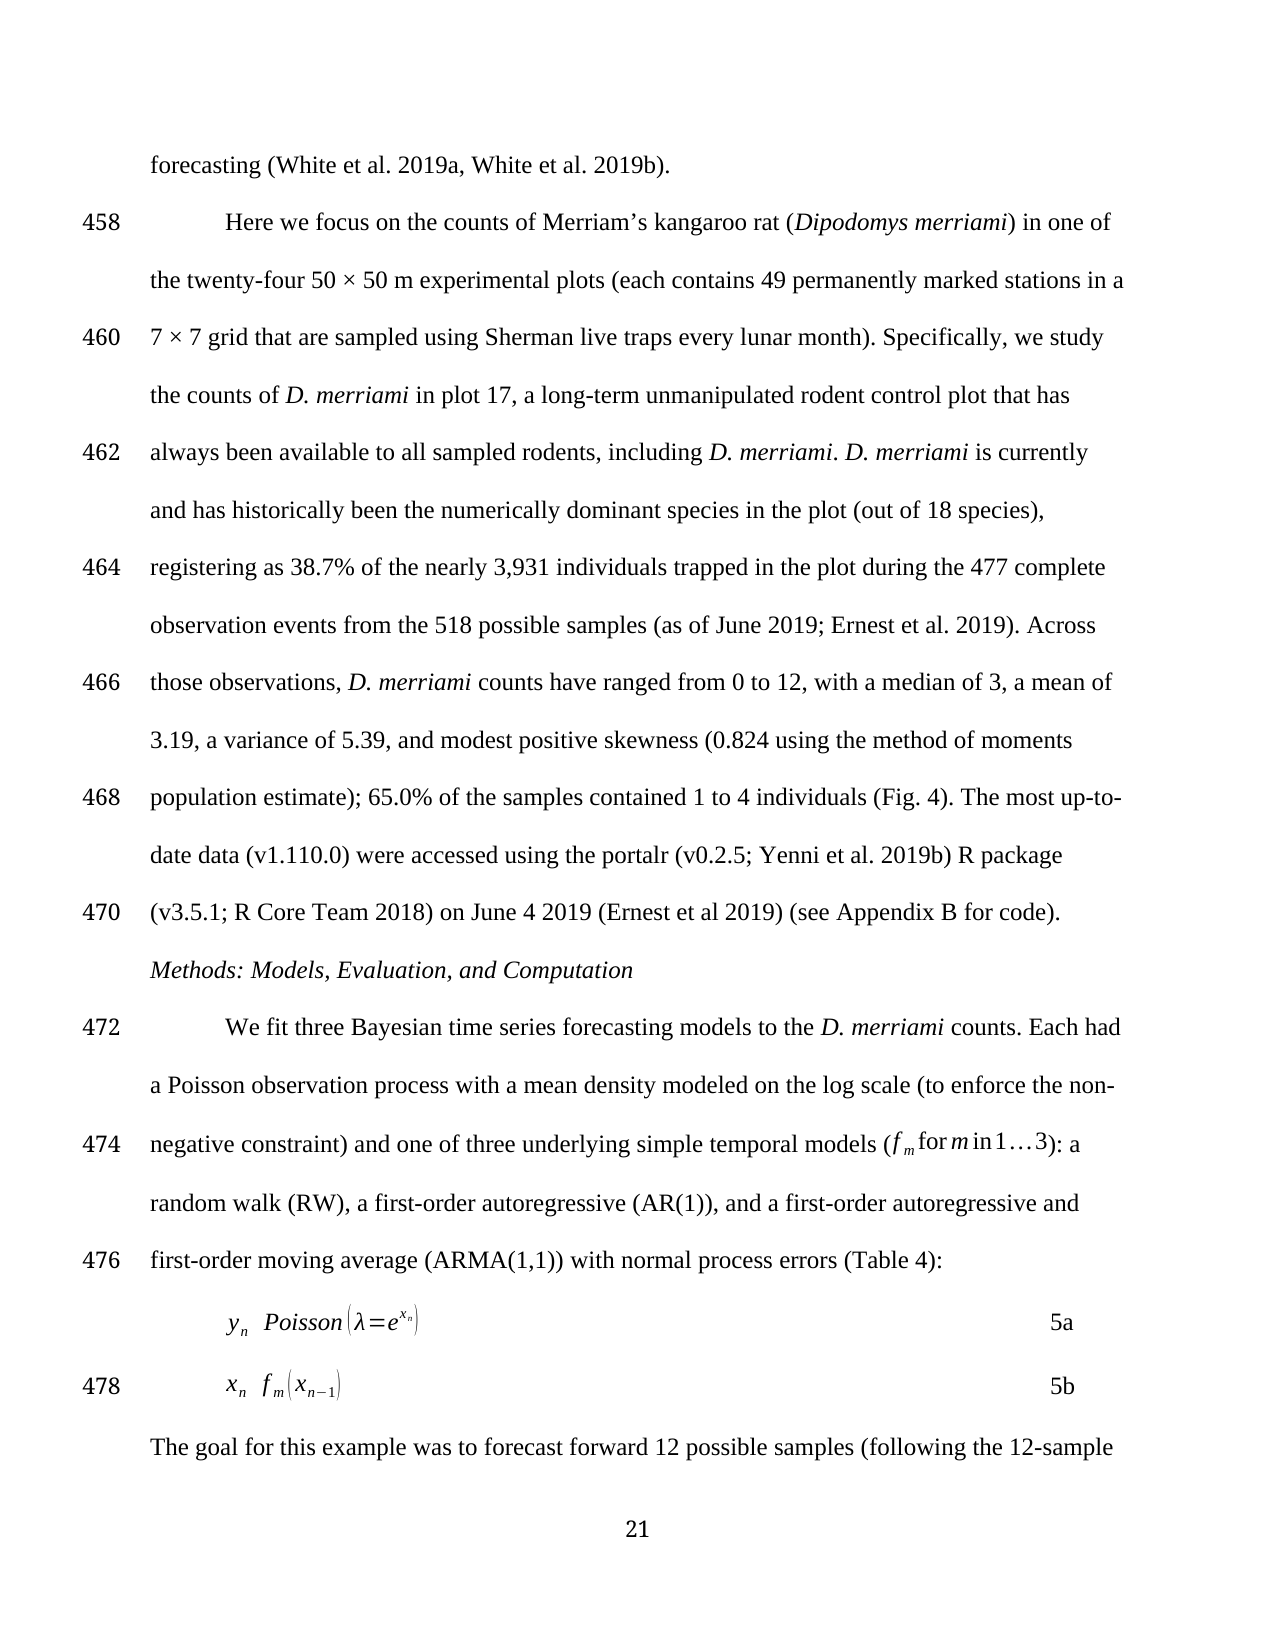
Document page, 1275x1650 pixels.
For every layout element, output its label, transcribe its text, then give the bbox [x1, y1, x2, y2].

text Here we focus on the counts of Merriam’s kangaroo rat (Dipodomys merriami) in one of the twenty‐four 50 × 50 m experimental plots (each contains 49 permanently marked stations in a 7 × 7 grid that are sampled using Sherman live traps every lunar month). Specifically, we study the counts of D. merriami in plot 17, a long-term unmanipulated rodent control plot that has always been available to all sampled rodents, including D. merriami. D. merriami is currently and has historically been the numerically dominant species in the plot (out of 18 species), registering as 38.7% of the nearly 3,931 individuals trapped in the plot during the 477 complete observation events from the 518 possible samples (as of June 2019; Ernest et al. 2019). Across those observations, D. merriami counts have ranged from 0 to 12, with a median of 3, a mean of 3.19, a variance of 5.39, and modest positive skewness (0.824 using the method of moments population estimate); 65.0% of the samples contained 1 to 4 individuals (Fig. 4). The most up-to-date data (v1.110.0) were accessed using the portalr (v0.2.5; Yenni et al. 2019b) R package (v3.5.1; R Core Team 2018) on June 4 2019 (Ernest et al 2019) (see Appendix B for code). [150, 207, 1125, 926]
text 5b [150, 1368, 1125, 1403]
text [150, 1432, 1125, 1461]
text 5a [150, 1303, 1125, 1339]
text Methods: Models, Evaluation, and Computation [150, 955, 1125, 984]
text We fit three Bayesian time series forecasting models to the D. merriami counts. Each had a Poisson observation process with a mean density modeled on the log scale (to enforce the non-negative constraint) and one of three underlying simple temporal models (): a random walk (RW), a first-order autoregressive (AR(1)), and a first-order autoregressive and first-order moving average (ARMA(1,1)) with normal process errors (Table 4): [150, 1012, 1125, 1274]
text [150, 150, 1125, 179]
